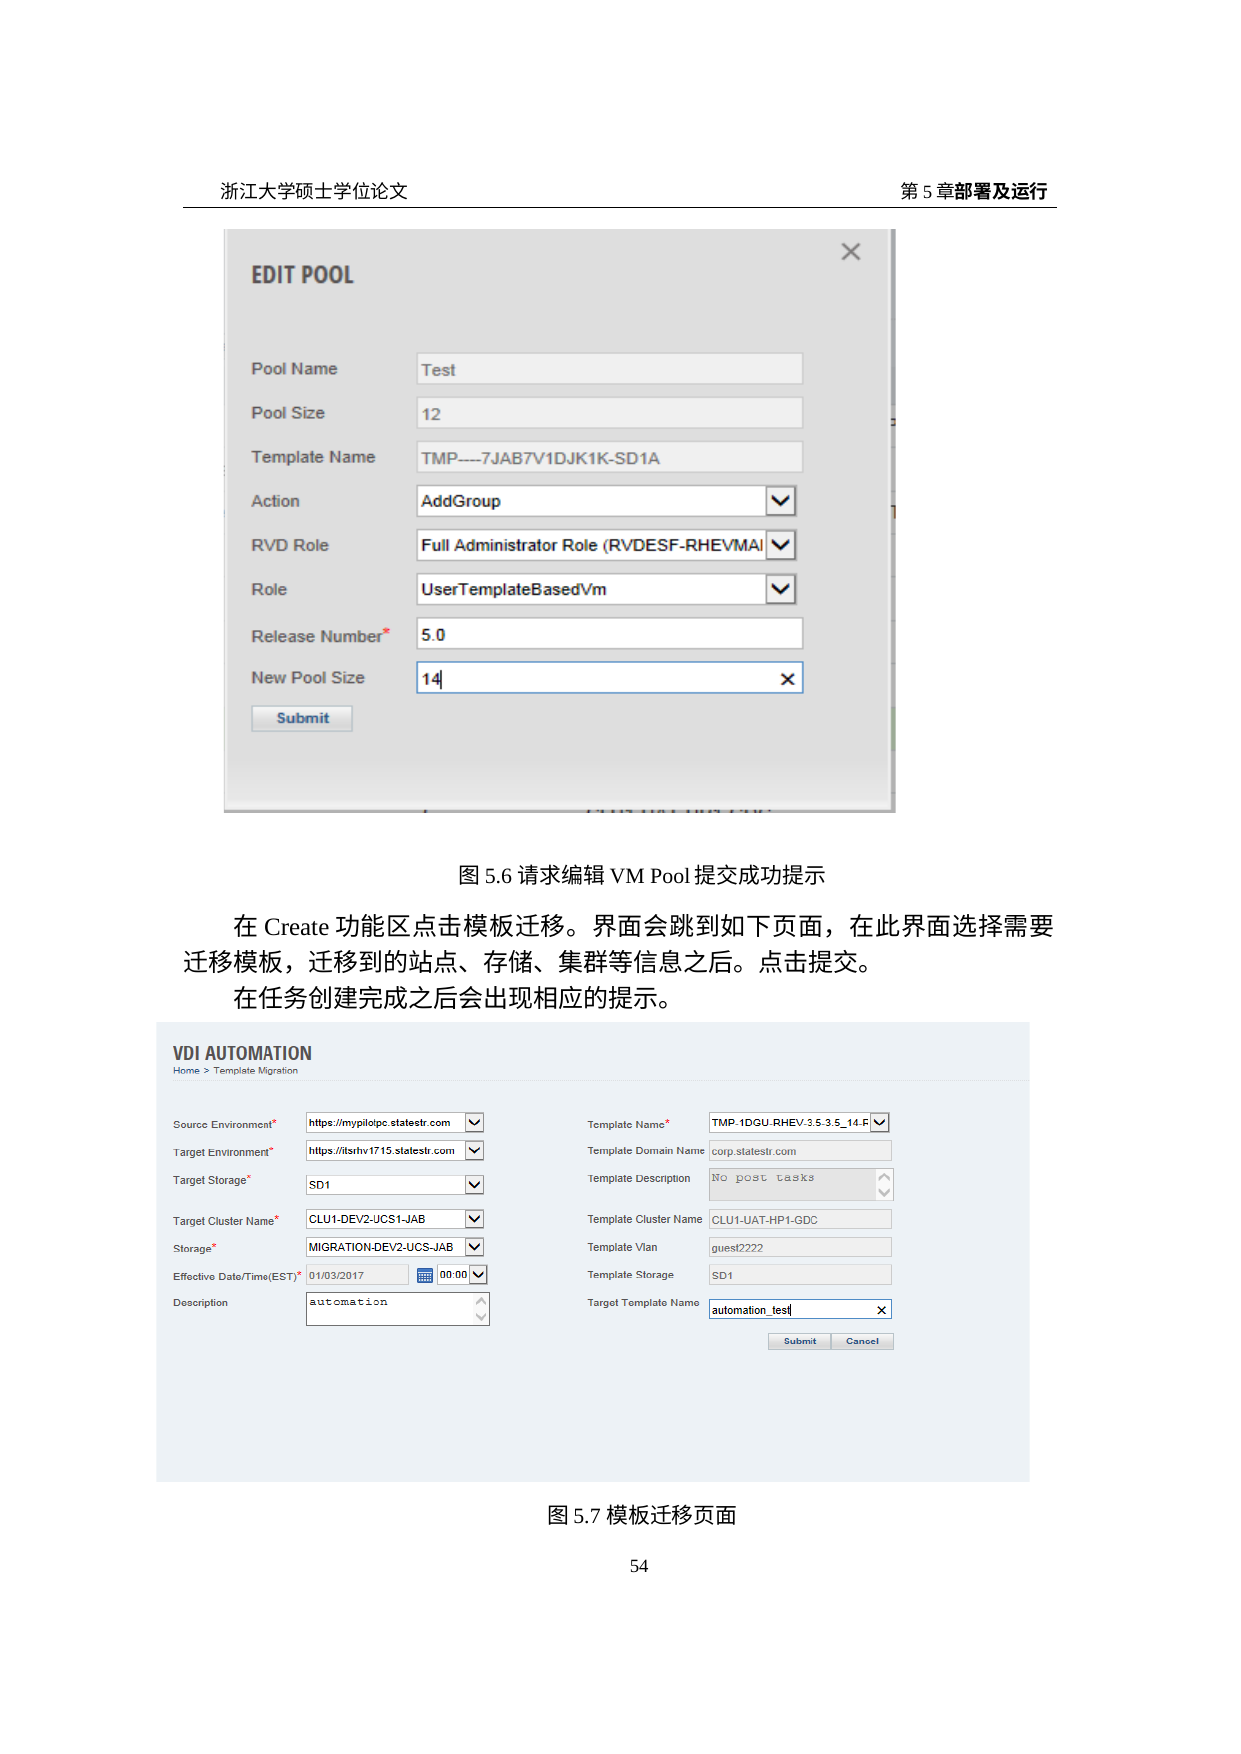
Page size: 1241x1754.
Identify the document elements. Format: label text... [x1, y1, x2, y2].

text 在Create功能区点击模板迁移。界面会跳到如下页面，在此界面选择需要迁移模板，迁移到的站点、存储、集群等信息之后。点击提交。 [183, 906, 1057, 978]
text 在任务创建完成之后会出现相应的提示。 [183, 978, 1057, 1015]
text 图5.6 请求编辑VM Pool提交成功提示 [183, 858, 1057, 889]
picture [156, 1022, 1030, 1482]
picture [223, 229, 896, 813]
